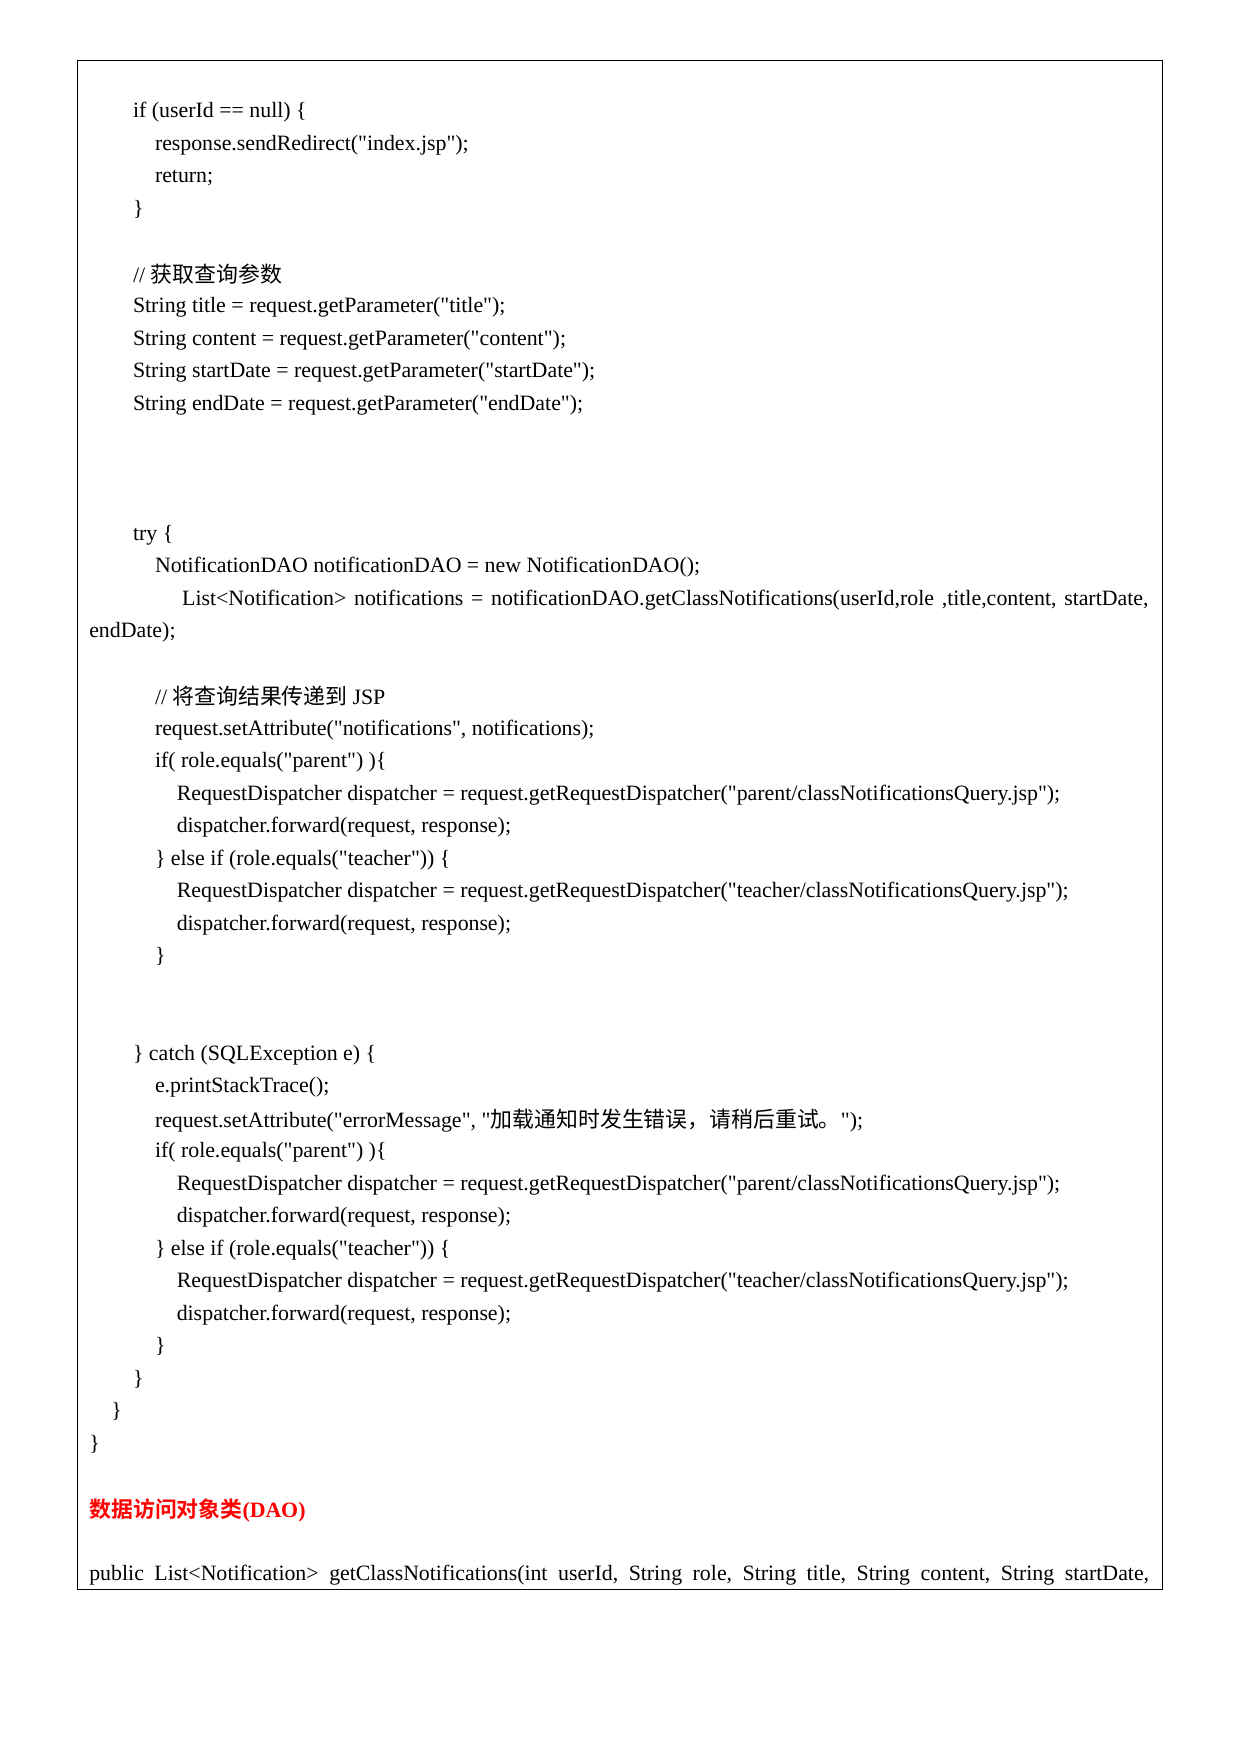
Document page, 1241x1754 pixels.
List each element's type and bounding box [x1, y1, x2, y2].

table_cell [78, 61, 1162, 1589]
